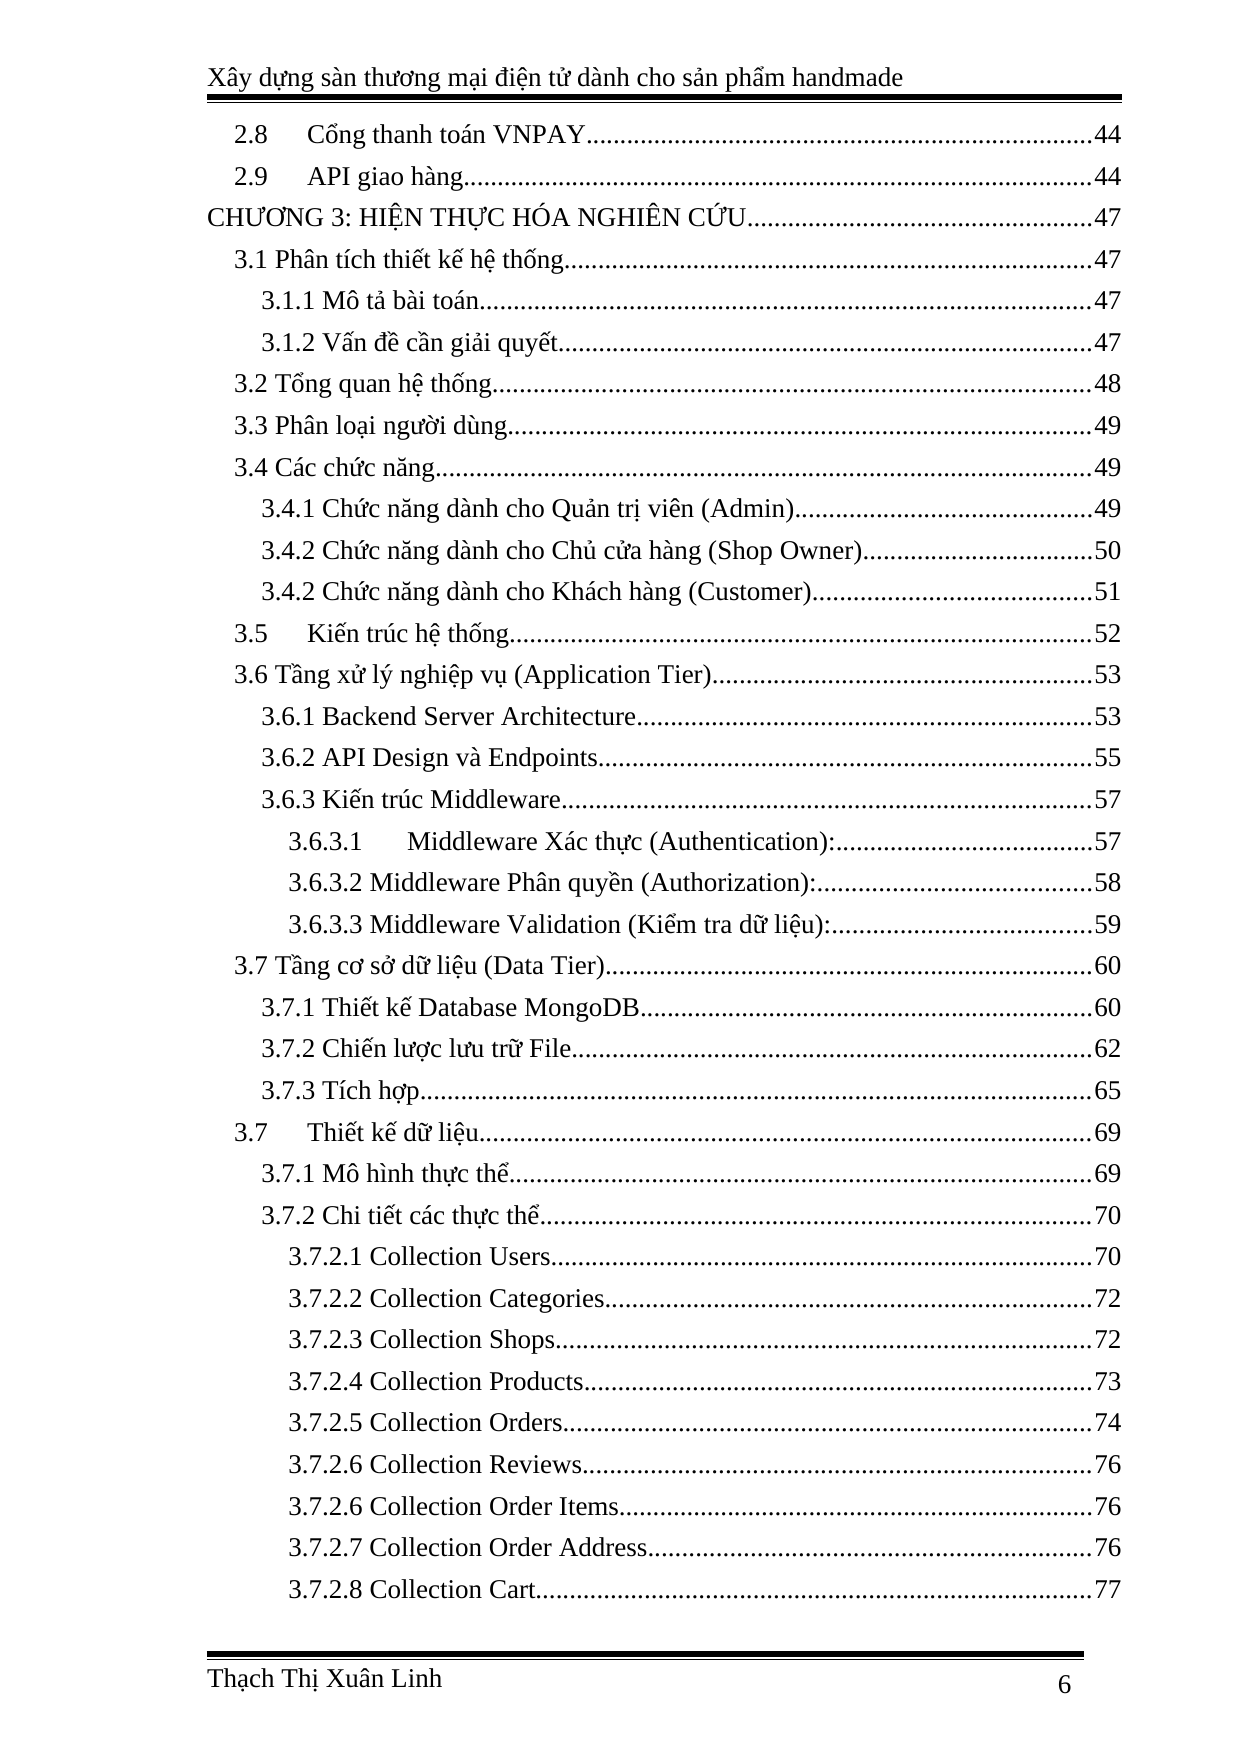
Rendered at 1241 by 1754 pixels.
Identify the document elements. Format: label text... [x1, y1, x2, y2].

text CHƯƠNG 3: HIỆN THỰC HÓA NGHIÊN CỨU 47 [207, 201, 1122, 232]
text 3.7.2.6 Collection Order Items 76 [288, 1490, 1122, 1521]
text 3.6.3.1 Middleware Xác thực (Authentication): 57 [288, 825, 1122, 856]
text 3.7.2.6 Collection Reviews 76 [288, 1448, 1122, 1479]
text 3.7.2.3 Collection Shops 72 [288, 1323, 1122, 1354]
text 3.7 Tầng cơ sở dữ liệu (Data Tier) 60 [234, 949, 1122, 981]
text 3.6.1 Backend Server Architecture 53 [261, 700, 1122, 731]
text 3.6.3 Kiến trúc Middleware 57 [261, 783, 1122, 814]
text 3.7.2.4 Collection Products 73 [288, 1365, 1122, 1396]
text 2.9 API giao hàng 44 [234, 160, 1122, 191]
text 3.4.2 Chức năng dành cho Khách hàng (Customer) 51 [261, 575, 1122, 606]
text 3.6.3.2 Middleware Phân quyền (Authorization): 58 [288, 866, 1122, 897]
text 3.1.1 Mô tả bài toán 47 [261, 284, 1122, 316]
text 3.7 Thiết kế dữ liệu 69 [234, 1116, 1122, 1147]
text 3.6 Tầng xử lý nghiệp vụ (Application Tier) 53 [234, 658, 1122, 689]
text 3.7.2.8 Collection Cart 77 [288, 1573, 1122, 1604]
text 3.6.2 API Design và Endpoints 55 [261, 742, 1122, 773]
text 3.4.2 Chức năng dành cho Chủ cửa hàng (Shop Owner) 50 [261, 534, 1122, 565]
text 3.6.3.3 Middleware Validation (Kiểm tra dữ liệu): 59 [288, 908, 1122, 939]
text 3.7.2.5 Collection Orders 74 [288, 1407, 1122, 1438]
text 2.8 Cổng thanh toán VNPAY 44 [234, 118, 1122, 149]
text 3.7.3 Tích hợp 65 [261, 1074, 1122, 1105]
text 3.4 Các chức năng 49 [234, 451, 1122, 482]
text 3.7.2.2 Collection Categories 72 [288, 1282, 1122, 1313]
text 3.7.1 Thiết kế Database MongoDB 60 [261, 991, 1122, 1022]
text 3.4.1 Chức năng dành cho Quản trị viên (Admin) 49 [261, 492, 1122, 523]
text 3.2 Tổng quan hệ thống 48 [234, 367, 1122, 399]
text 3.7.2 Chi tiết các thực thể 70 [261, 1199, 1122, 1230]
text 3.7.2 Chiến lược lưu trữ File 62 [261, 1032, 1122, 1064]
text 3.7.2.7 Collection Order Address 76 [288, 1531, 1122, 1562]
text 3.7.1 Mô hình thực thể 69 [261, 1157, 1122, 1188]
text 3.3 Phân loại người dùng 49 [234, 409, 1122, 440]
text 3.5 Kiến trúc hệ thống 52 [234, 617, 1122, 648]
text 3.1 Phân tích thiết kế hệ thống 47 [234, 243, 1122, 274]
text 3.7.2.1 Collection Users 70 [288, 1240, 1122, 1271]
text 3.1.2 Vấn đề cần giải quyết 47 [261, 326, 1122, 357]
